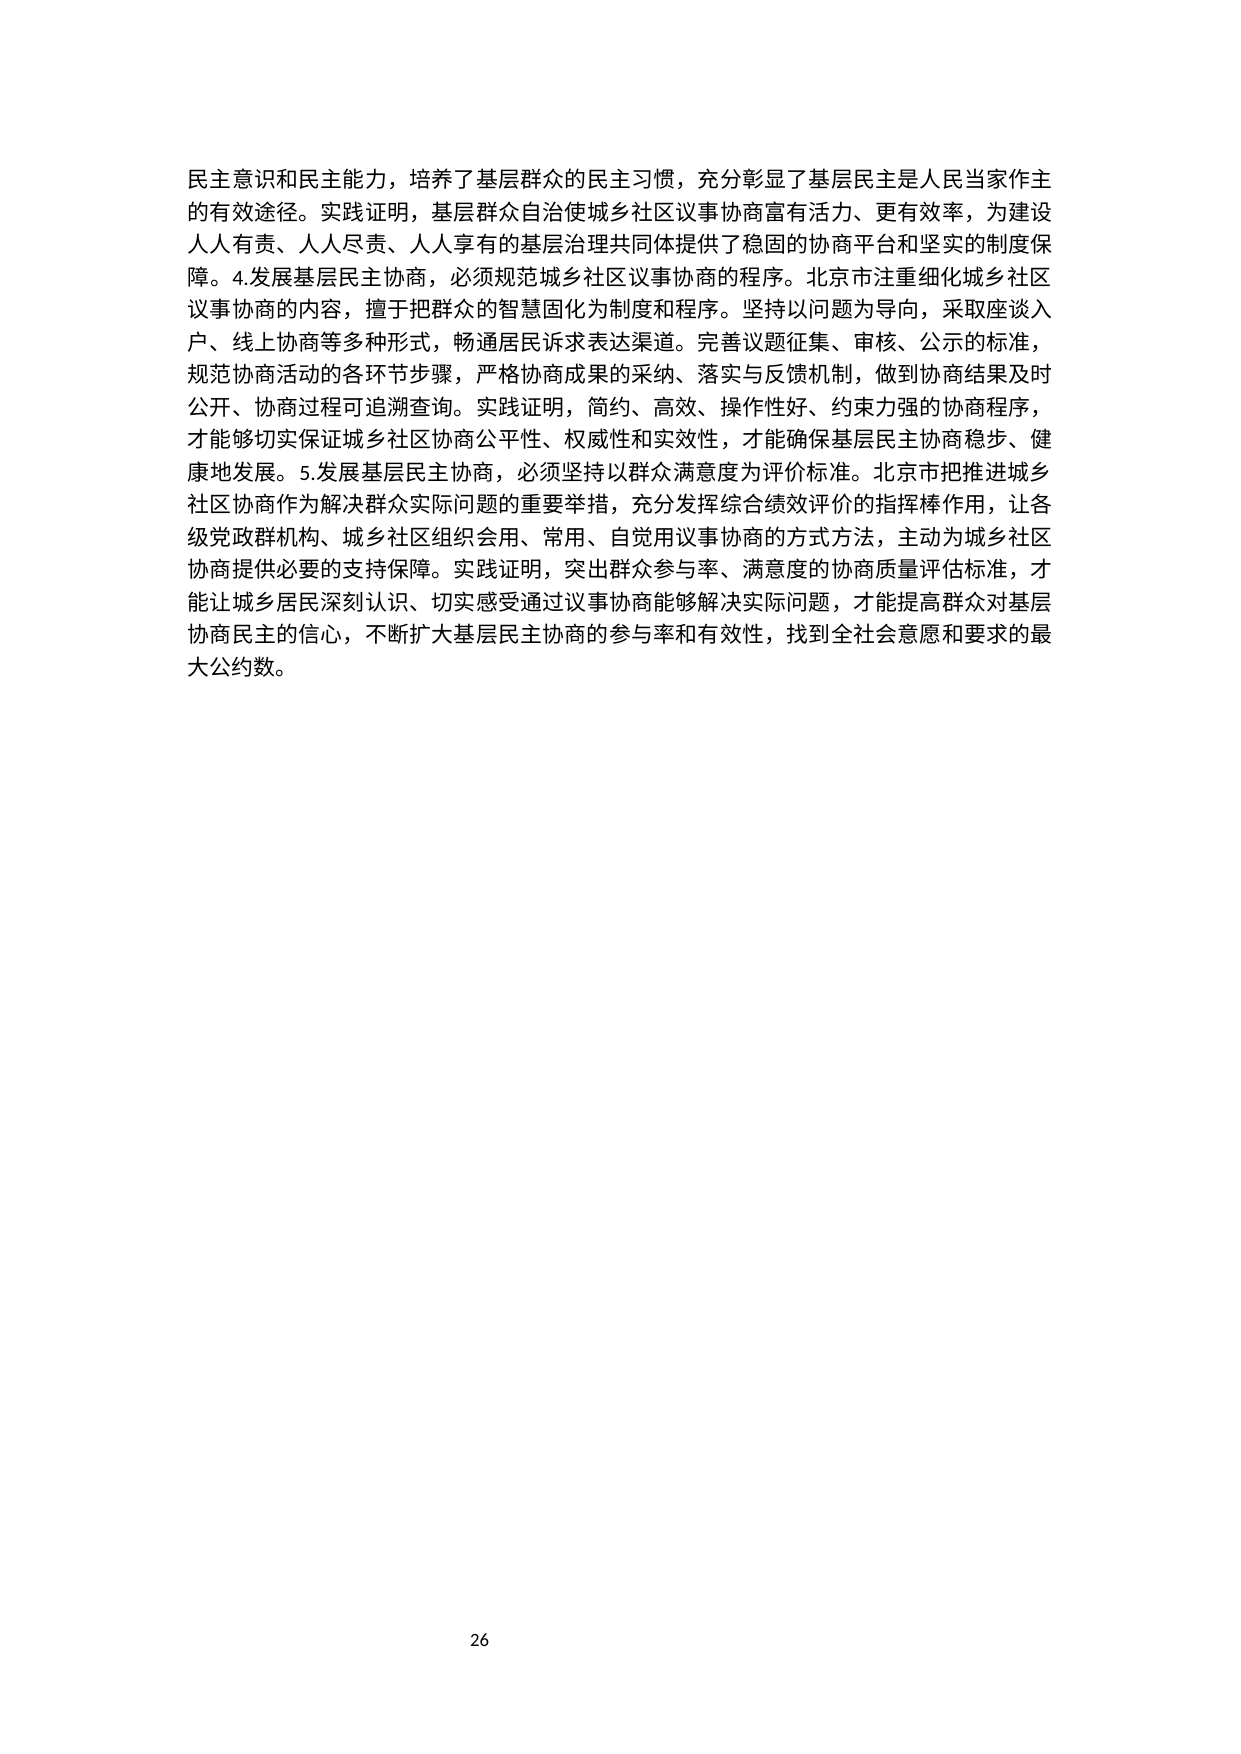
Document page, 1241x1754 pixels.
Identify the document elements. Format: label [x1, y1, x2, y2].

text [187, 162, 1053, 682]
